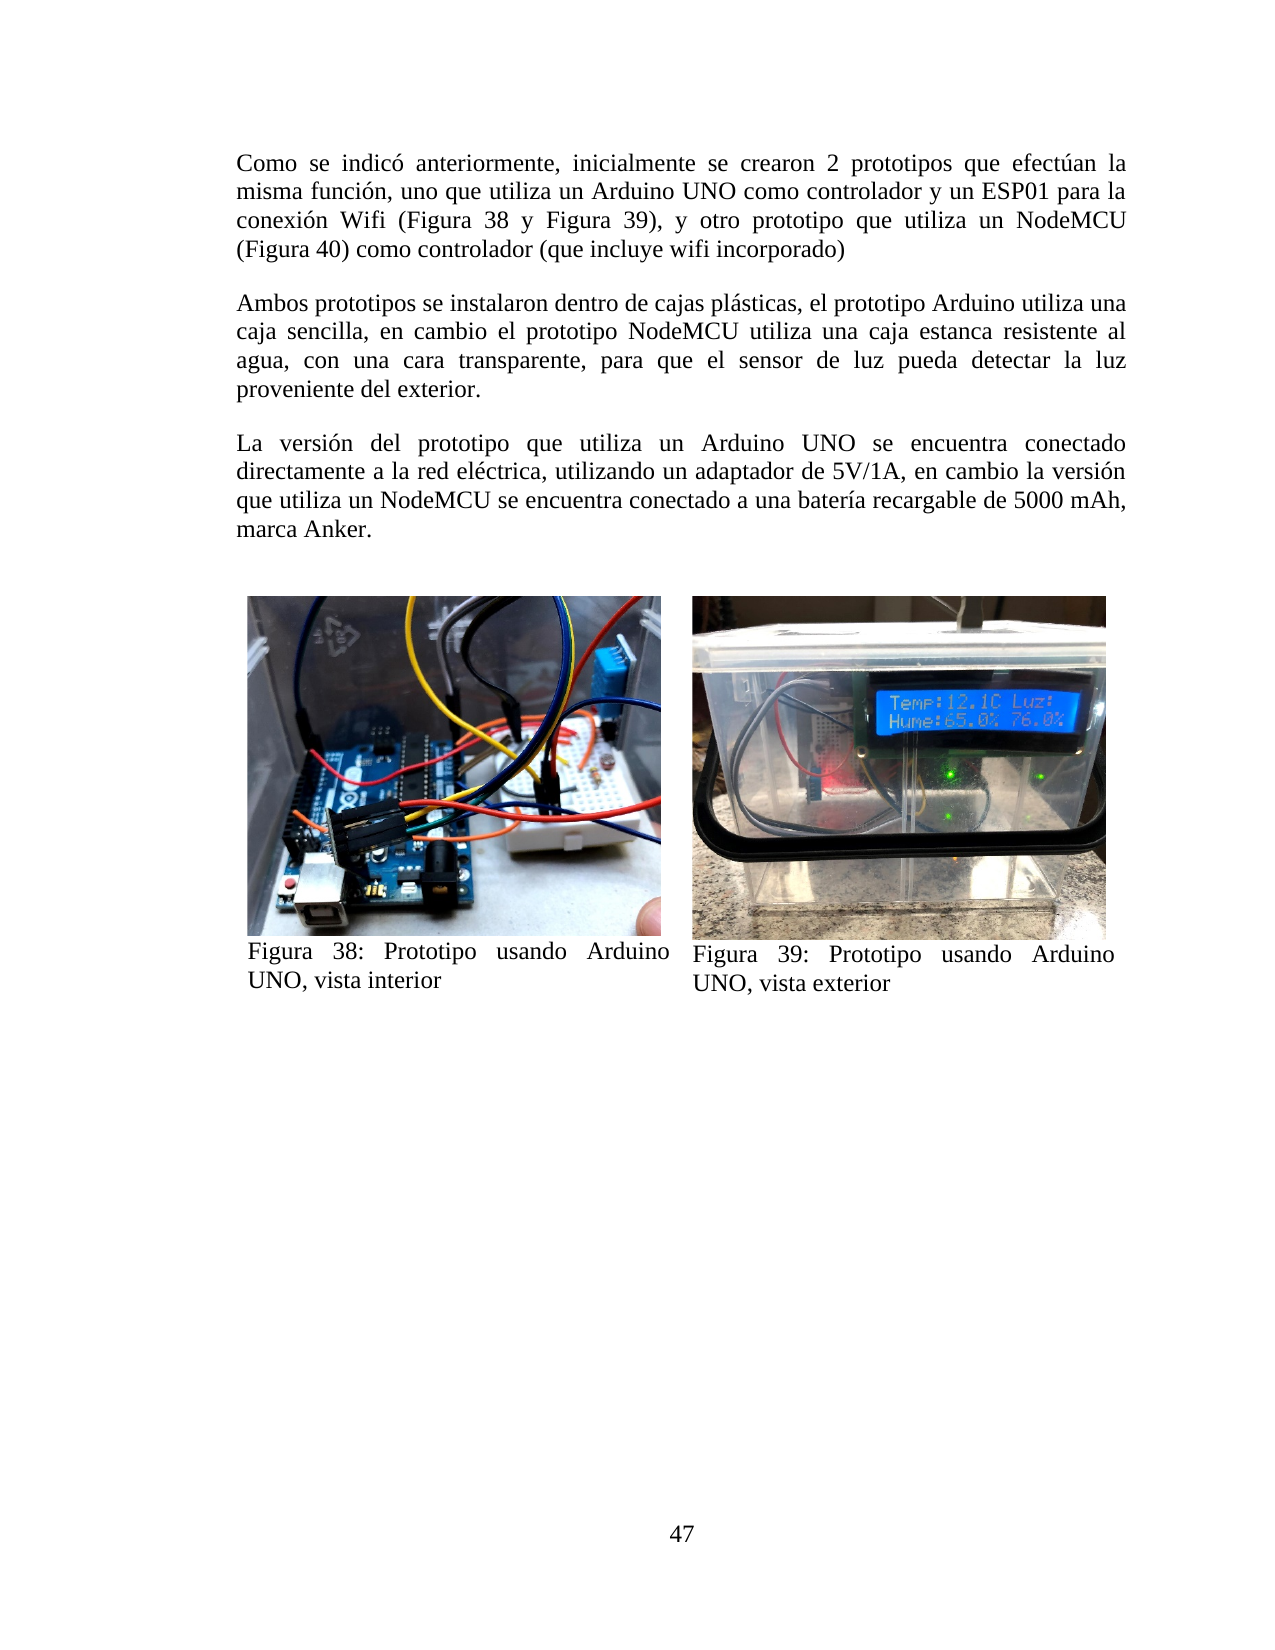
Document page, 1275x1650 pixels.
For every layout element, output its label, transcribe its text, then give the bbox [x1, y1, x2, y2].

table_header Figura 38: Prototipo usando Arduino UNO, vista interior [236, 596, 681, 1017]
table_header Figura 39: Prototipo usando Arduino UNO, vista exterior [681, 596, 1126, 1017]
text Como se indicó anteriormente, inicialmente se crearon 2 prototipos que efectúan la misma función, uno que utiliza un Arduino UNO como controlador y un ESP01 para la conexión Wifi (Figura 38 y Figura 39), y otro prototipo que utiliza un NodeMCU (Figura 40) como controlador (que incluye wifi incorporado) [236, 148, 1127, 263]
text Ambos prototipos se instalaron dentro de cajas plásticas, el prototipo Arduino utiliza una caja sencilla, en cambio el prototipo NodeMCU utiliza una caja estanca resistente al agua, con una cara transparente, para que el sensor de luz pueda detectar la luz proveniente del exterior. [236, 288, 1127, 403]
text La versión del prototipo que utiliza un Arduino UNO se encuentra conectado directamente a la red eléctrica, utilizando un adaptador de 5V/1A, en cambio la versión que utiliza un NodeMCU se encuentra conectado a una batería recargable de 5000 mAh, marca Anker. [236, 428, 1127, 543]
picture [692, 596, 1106, 940]
picture [247, 596, 661, 936]
